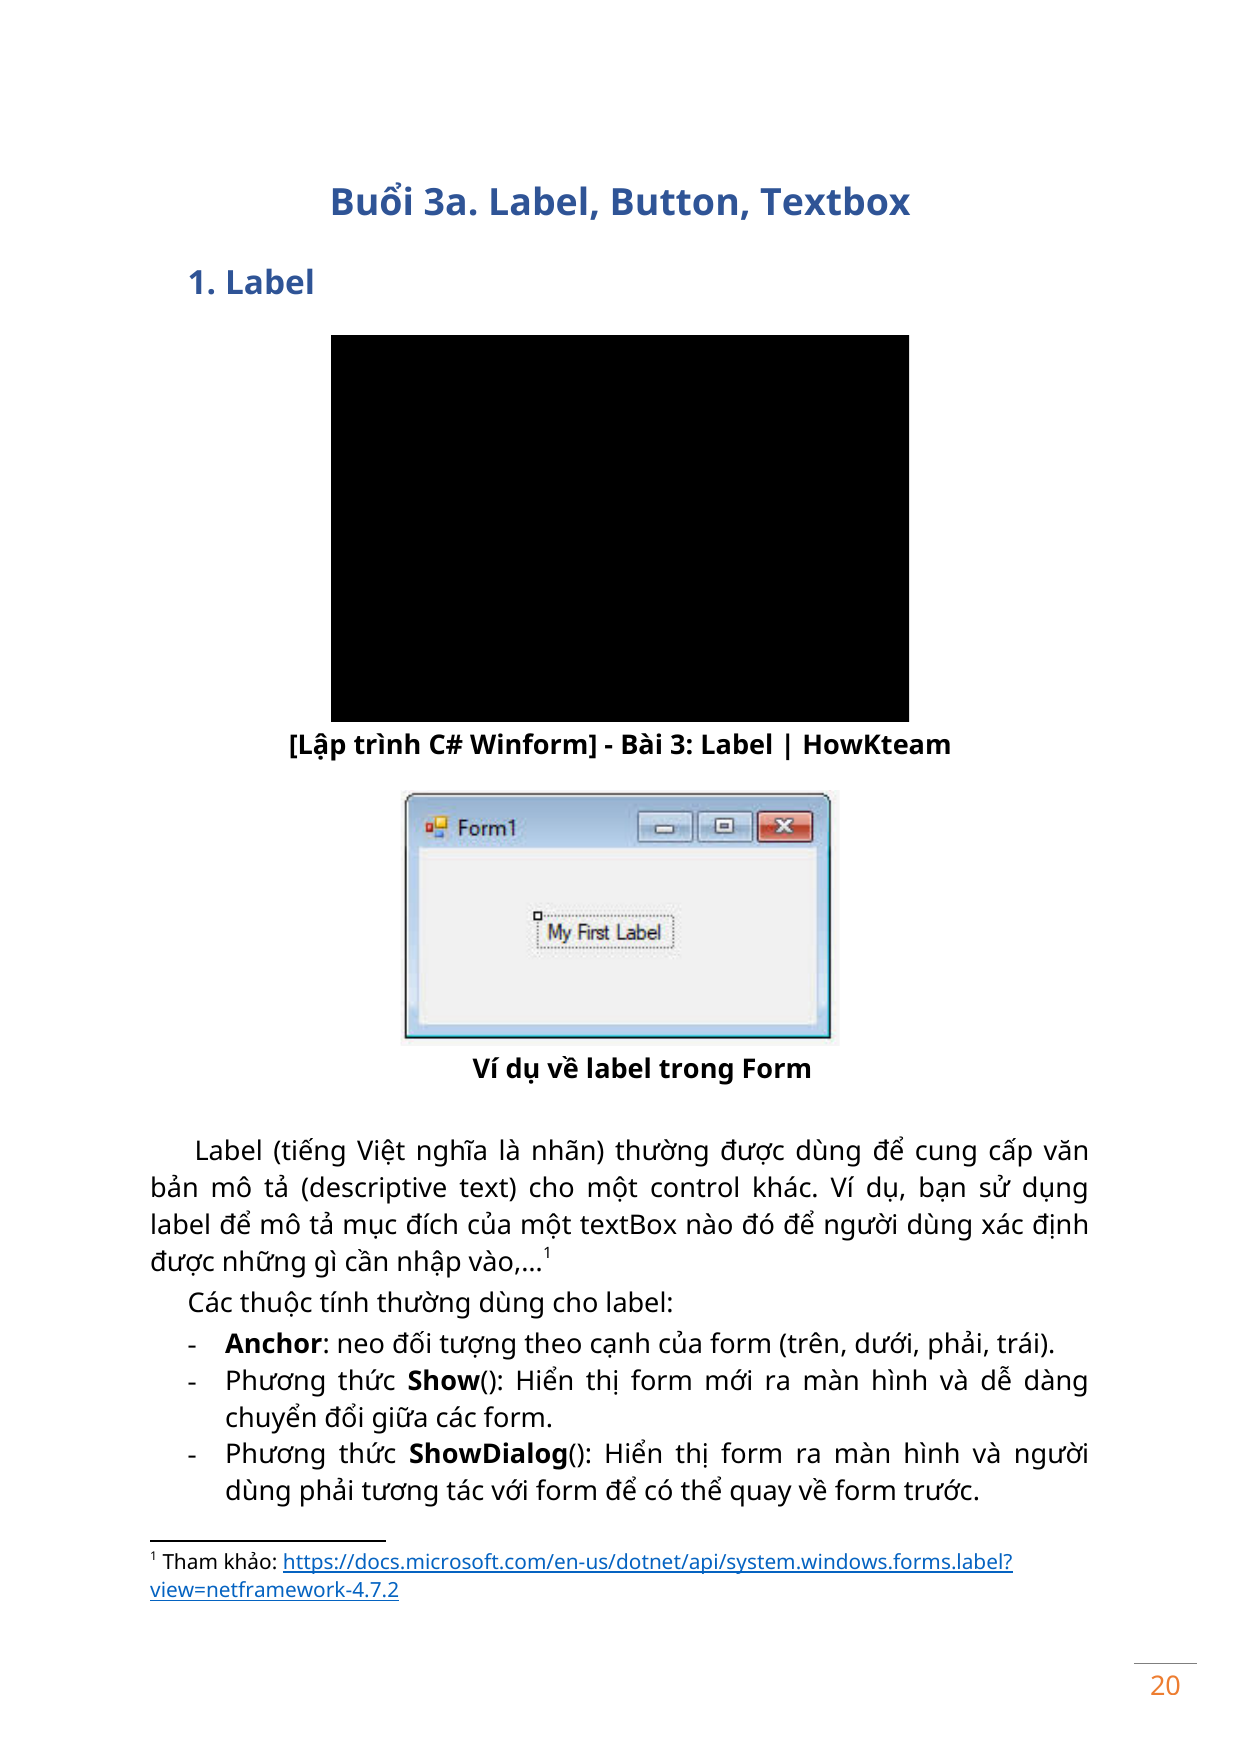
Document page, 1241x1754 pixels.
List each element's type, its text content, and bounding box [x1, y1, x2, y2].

subtitle Label [187, 259, 1090, 304]
picture [331, 335, 910, 722]
text [Lập trình C# Winform] - Bài 3: Label | HowKteam [150, 725, 1090, 762]
list Phương thức Show(): Hiển thị form mới ra màn hình và dễ dàng chuyển đổi giữa các form. [187, 1361, 1090, 1435]
list Phương thức ShowDialog(): Hiển thị form ra màn hình và người dùng phải tương tác với form để có thể quay về form trước. [187, 1435, 1090, 1509]
picture [400, 790, 840, 1046]
text Label (tiếng Việt nghĩa là nhãn) thường được dùng để cung cấp văn bản mô tả (descriptive text) cho một control khác. Ví dụ, bạn sử dụng label để mô tả mục đích của một textBox nào đó để người dùng xác định được những gì cần nhập vào,… [150, 1132, 1090, 1279]
text Các thuộc tính thường dùng cho label: [150, 1283, 1090, 1320]
subtitle Buổi 3a. Label, Button, Textbox [150, 175, 1090, 226]
list Anchor: neo đối tượng theo cạnh của form (trên, dưới, phải, trái). [187, 1324, 1090, 1361]
